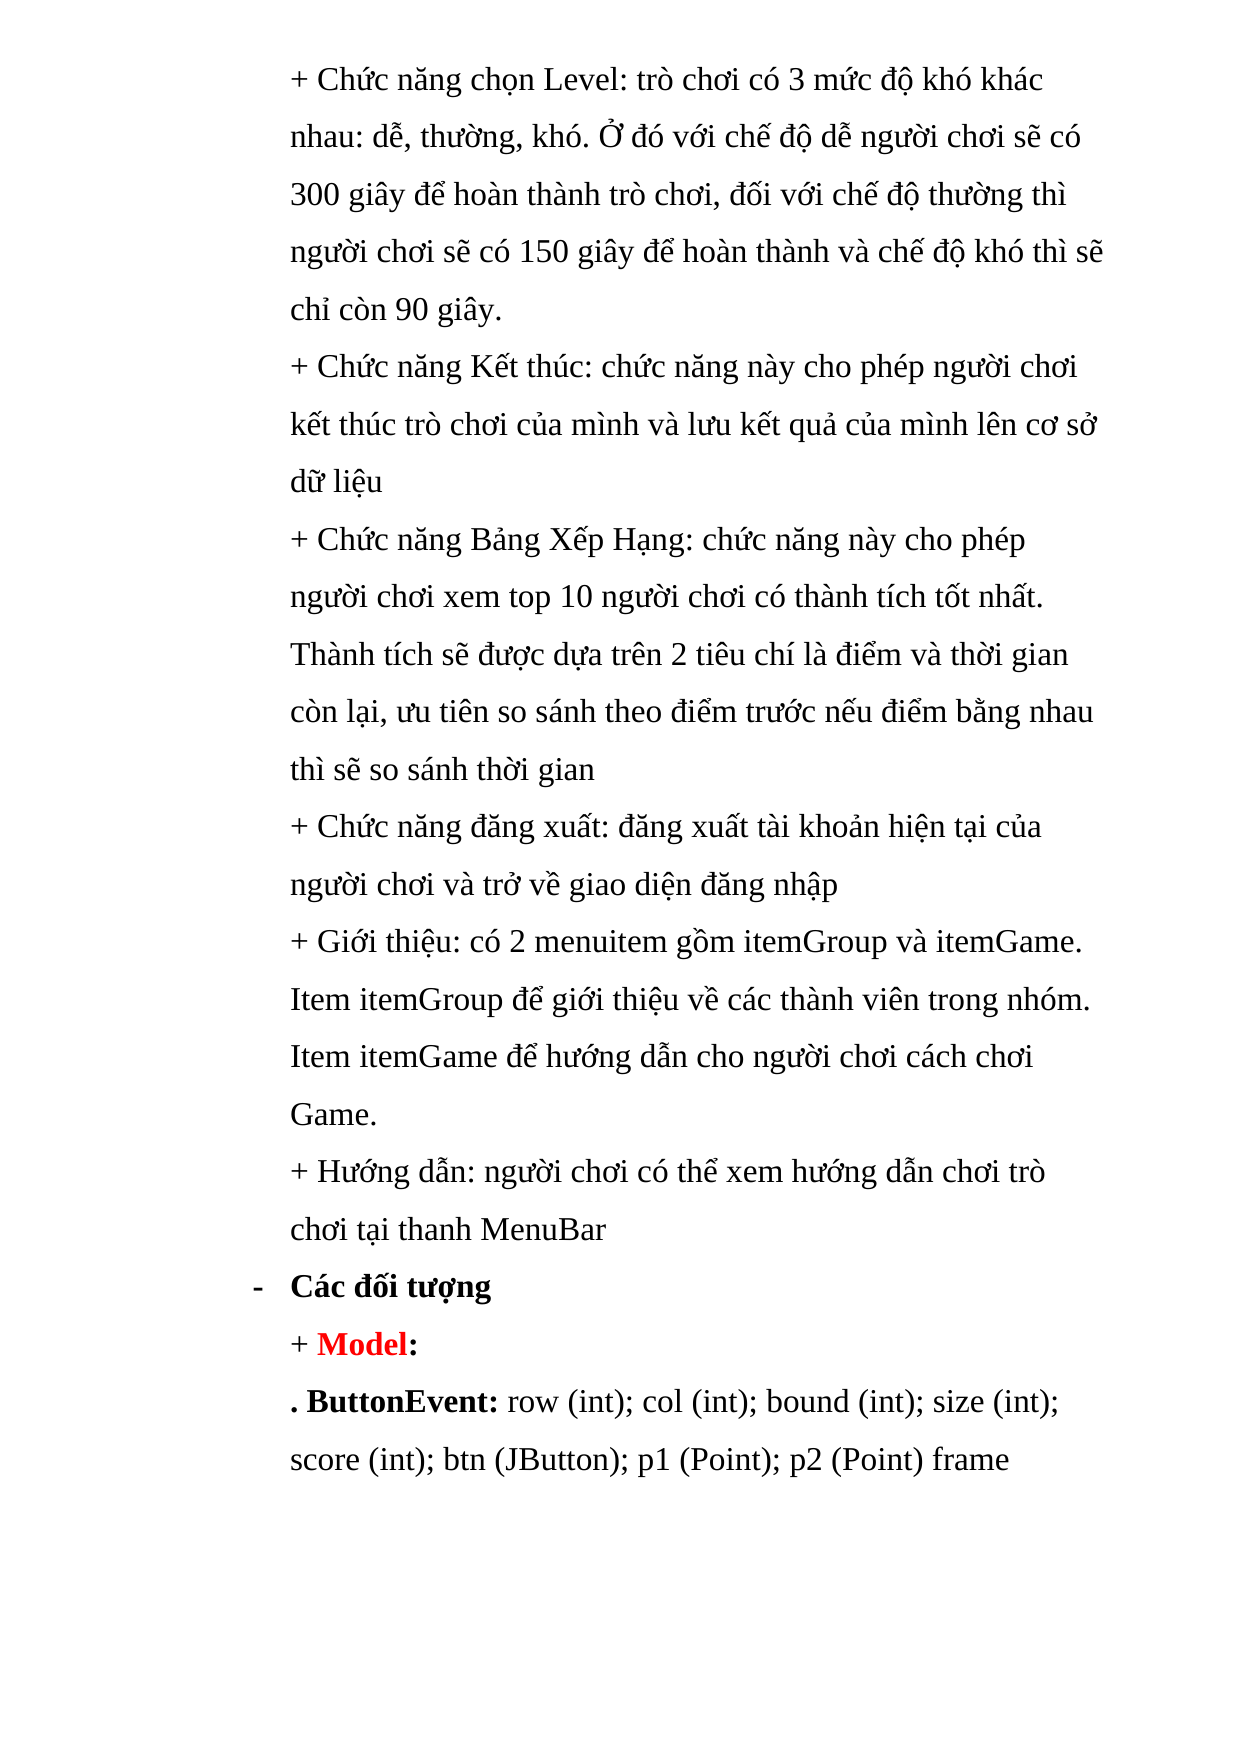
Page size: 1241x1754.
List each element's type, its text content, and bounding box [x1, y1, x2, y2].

list + Model: [290, 1324, 1110, 1362]
list + Chức năng chọn Level: trò chơi có 3 mức độ khó khác nhau: dễ, thường, khó. Ở đó với chế độ dễ người chơi sẽ có 300 giây để hoàn thành trò chơi, đối với chế độ thường thì người chơi sẽ có 150 giây để hoàn thành và chế độ khó thì sẽ chỉ còn 90 giây. [290, 59, 1110, 327]
list + Giới thiệu: có 2 menuitem gồm itemGroup và itemGame. Item itemGroup để giới thiệu về các thành viên trong nhóm. Item itemGame để hướng dẫn cho người chơi cách chơi Game. [290, 922, 1110, 1132]
list + Hướng dẫn: người chơi có thể xem hướng dẫn chơi trò chơi tại thanh MenuBar [290, 1152, 1110, 1247]
list + Chức năng Bảng Xếp Hạng: chức năng này cho phép người chơi xem top 10 người chơi có thành tích tốt nhất. Thành tích sẽ được dựa trên 2 tiêu chí là điểm và thời gian còn lại, ưu tiên so sánh theo điểm trước nếu điểm bằng nhau thì sẽ so sánh thời gian [290, 519, 1110, 787]
list + Chức năng đăng xuất: đăng xuất tài khoản hiện tại của người chơi và trở về giao diện đăng nhập [290, 807, 1110, 902]
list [290, 1382, 1110, 1477]
list + Chức năng Kết thúc: chức năng này cho phép người chơi kết thúc trò chơi của mình và lưu kết quả của mình lên cơ sở dữ liệu [290, 347, 1110, 500]
list Các đối tượng [252, 1267, 1110, 1305]
